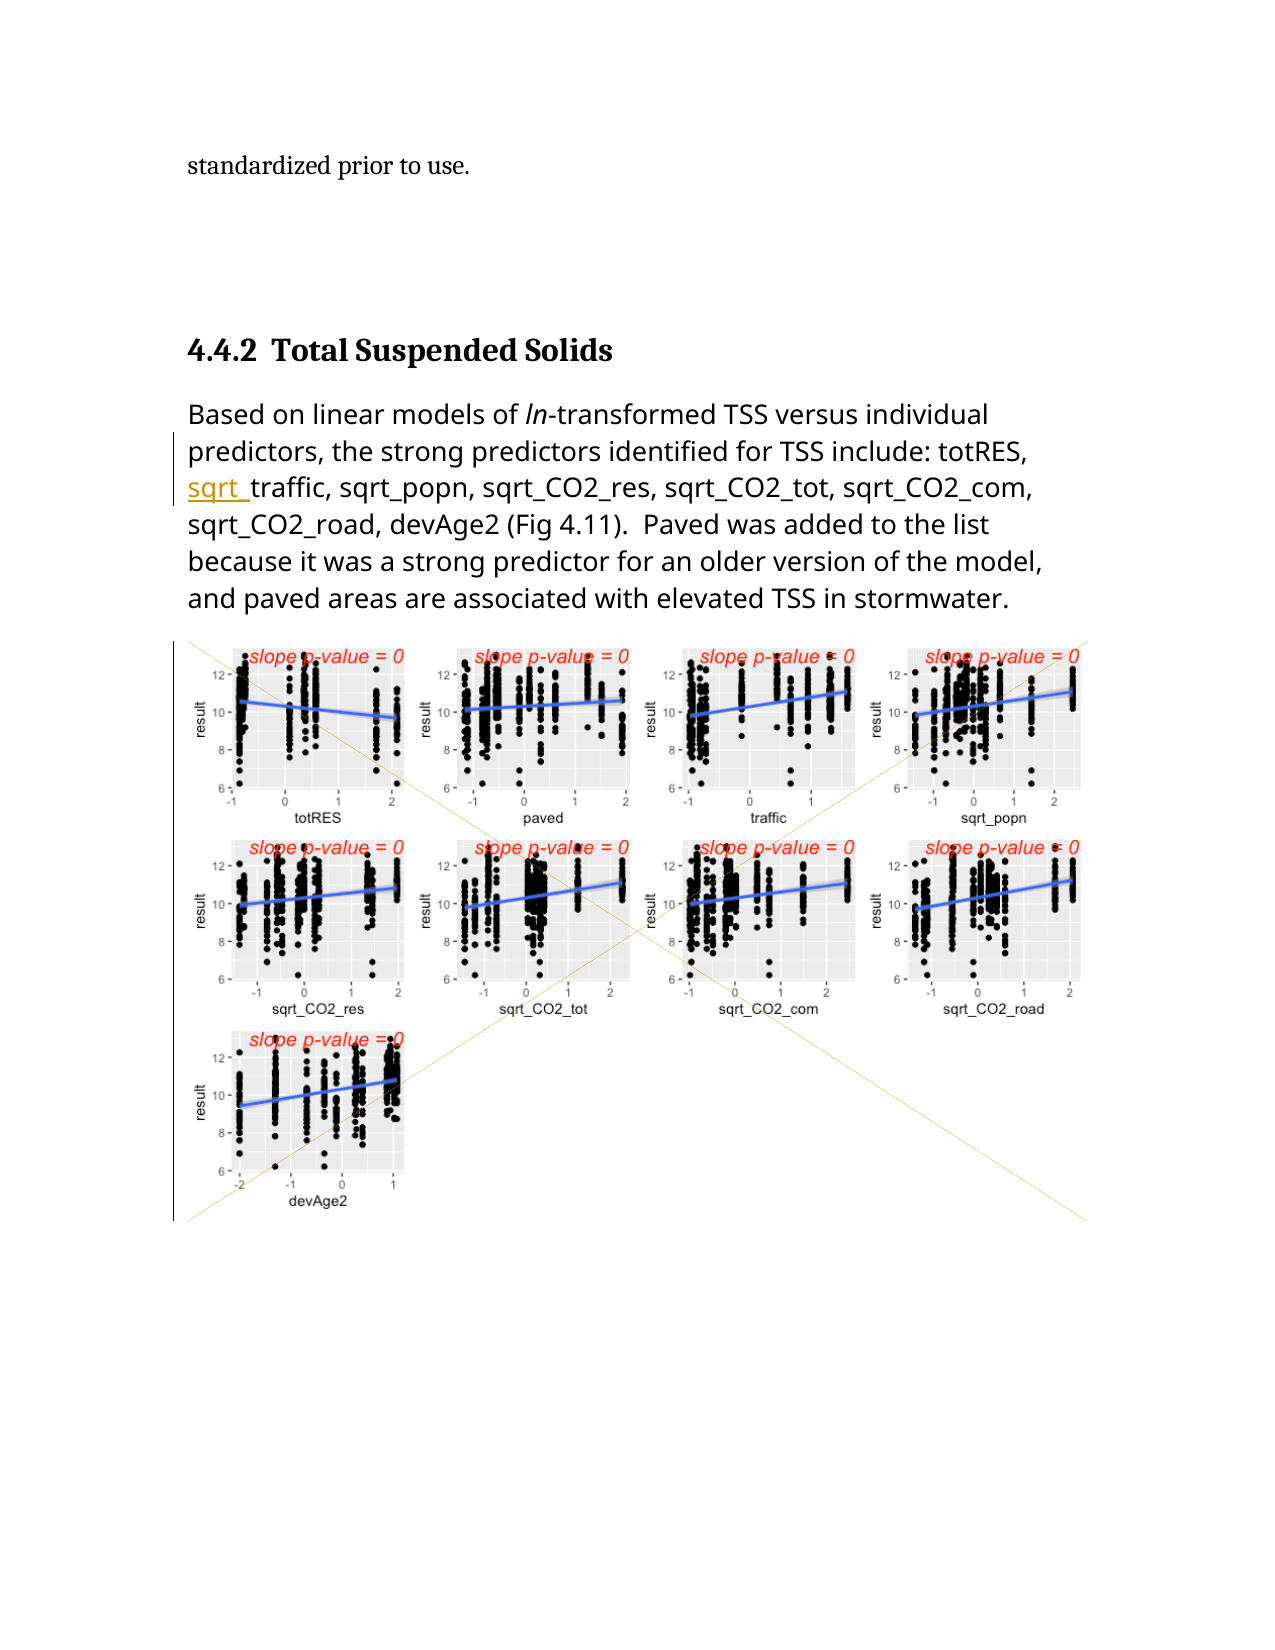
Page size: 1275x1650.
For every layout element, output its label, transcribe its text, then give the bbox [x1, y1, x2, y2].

text Based on linear models of ln-transformed TSS versus individual predictors, the strong predictors identified for TSS include: totRES, traffic, sqrt_popn, sqrt_CO2_res, sqrt_CO2_tot, sqrt_CO2_com, sqrt_CO2_road, devAge2 (Fig 4.11). Paved was added to the list because it was a strong predictor for an older version of the model, and paved areas are associated with elevated TSS in stormwater. [187, 395, 1087, 616]
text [187, 150, 1087, 181]
picture [189, 641, 1086, 930]
text 4.4.2 Total Suspended Solids [187, 324, 1087, 370]
picture [187, 642, 636, 1220]
picture [189, 932, 1086, 1222]
picture [639, 642, 1088, 1221]
